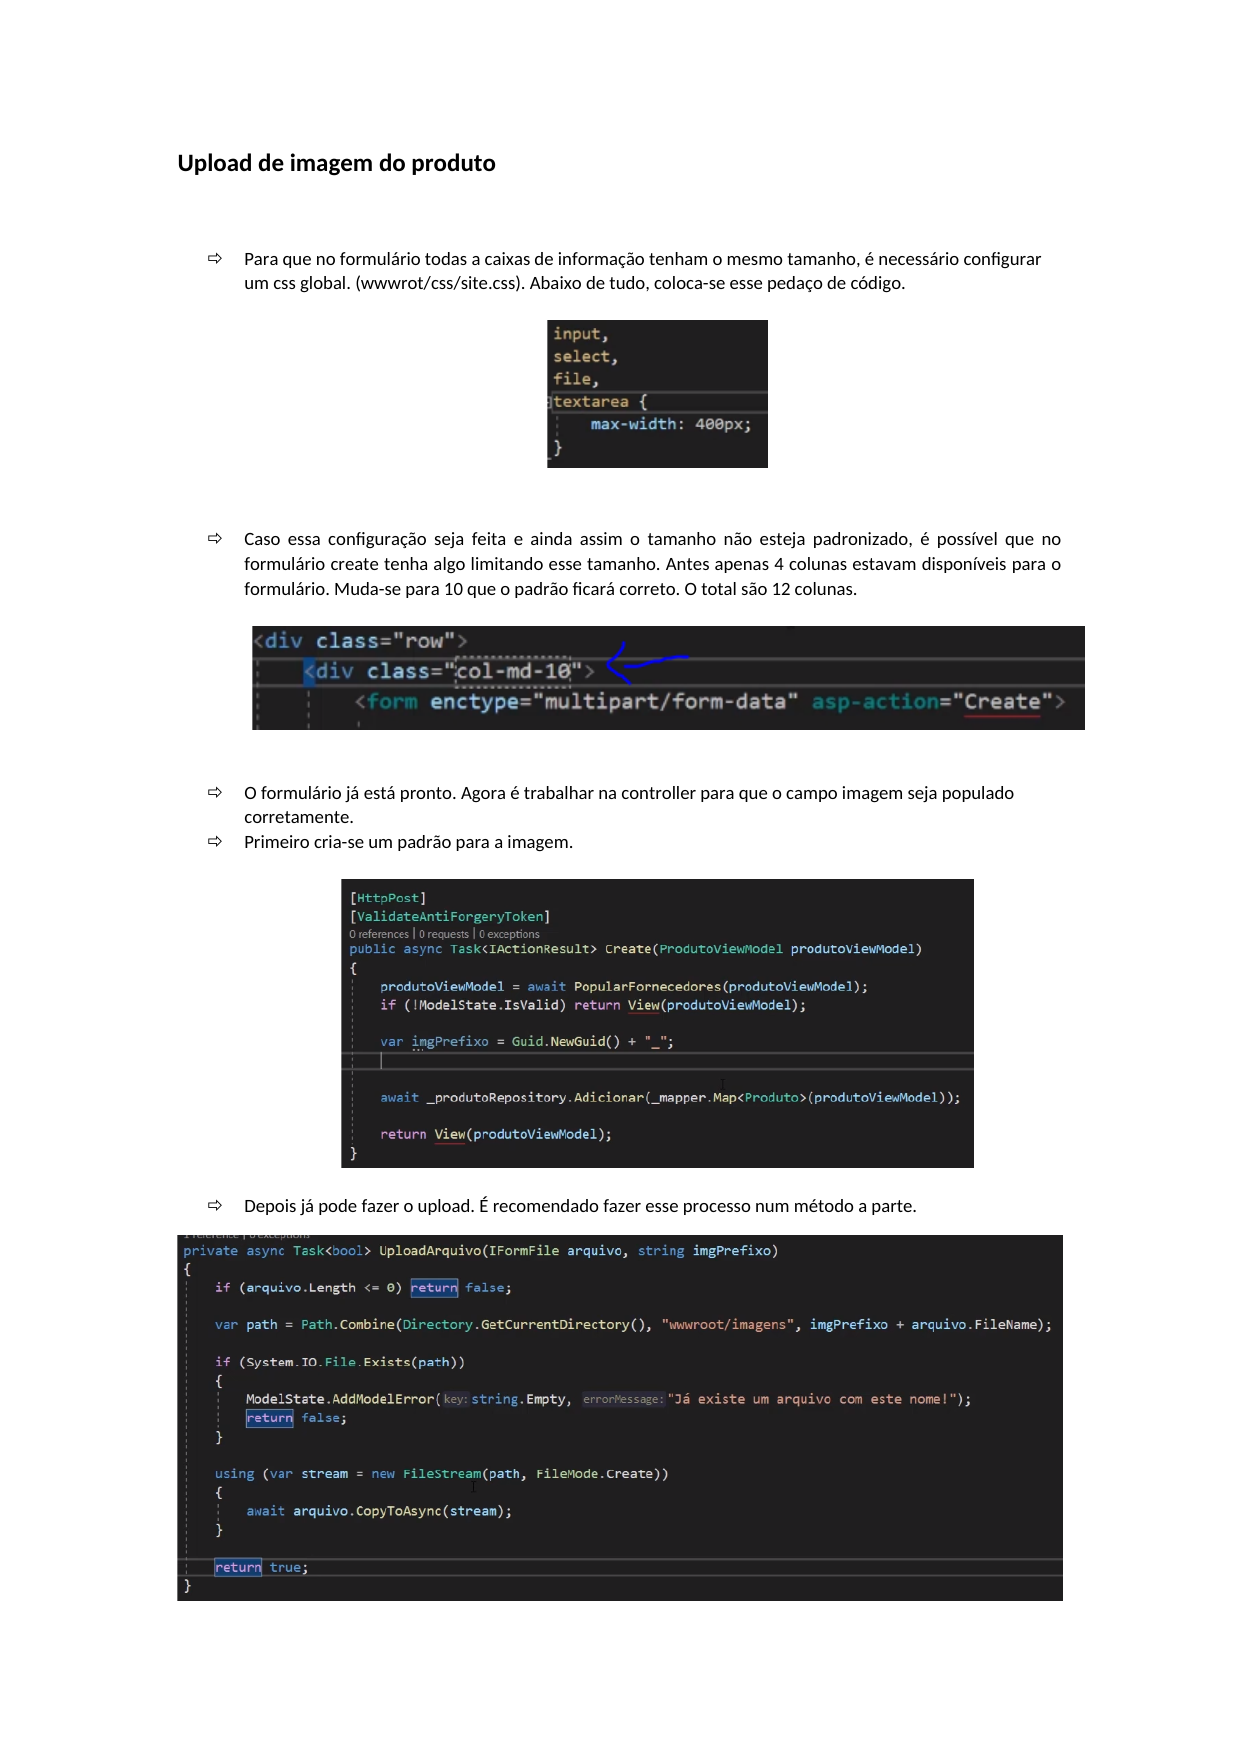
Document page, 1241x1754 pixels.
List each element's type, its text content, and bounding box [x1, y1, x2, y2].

list Primeiro cria-se um padrão para a imagem. [207, 830, 1063, 853]
list O formulário já está pronto. Agora é trabalhar na controller para que o campo imagem seja populado corretamente. [207, 781, 1063, 828]
list Depois já pode fazer o upload. É recomendado fazer esse processo num método a parte. [207, 1194, 1063, 1217]
picture [341, 879, 974, 1168]
text Upload de imagem do produto [177, 148, 1063, 178]
picture [177, 1235, 1063, 1601]
picture [547, 320, 768, 468]
picture [252, 626, 1085, 730]
list Para que no formulário todas a caixas de informação tenham o mesmo tamanho, é necessário configurar um css global. (wwwrot/css/site.css). Abaixo de tudo, coloca-se esse pedaço de código. [207, 247, 1063, 294]
list Caso essa configuração seja feita e ainda assim o tamanho não esteja padronizado, é possível que no formulário create tenha algo limitando esse tamanho. Antes apenas 4 colunas estavam disponíveis para o formulário. Muda-se para 10 que o padrão ficará correto. O total são 12 colunas. [207, 527, 1063, 600]
